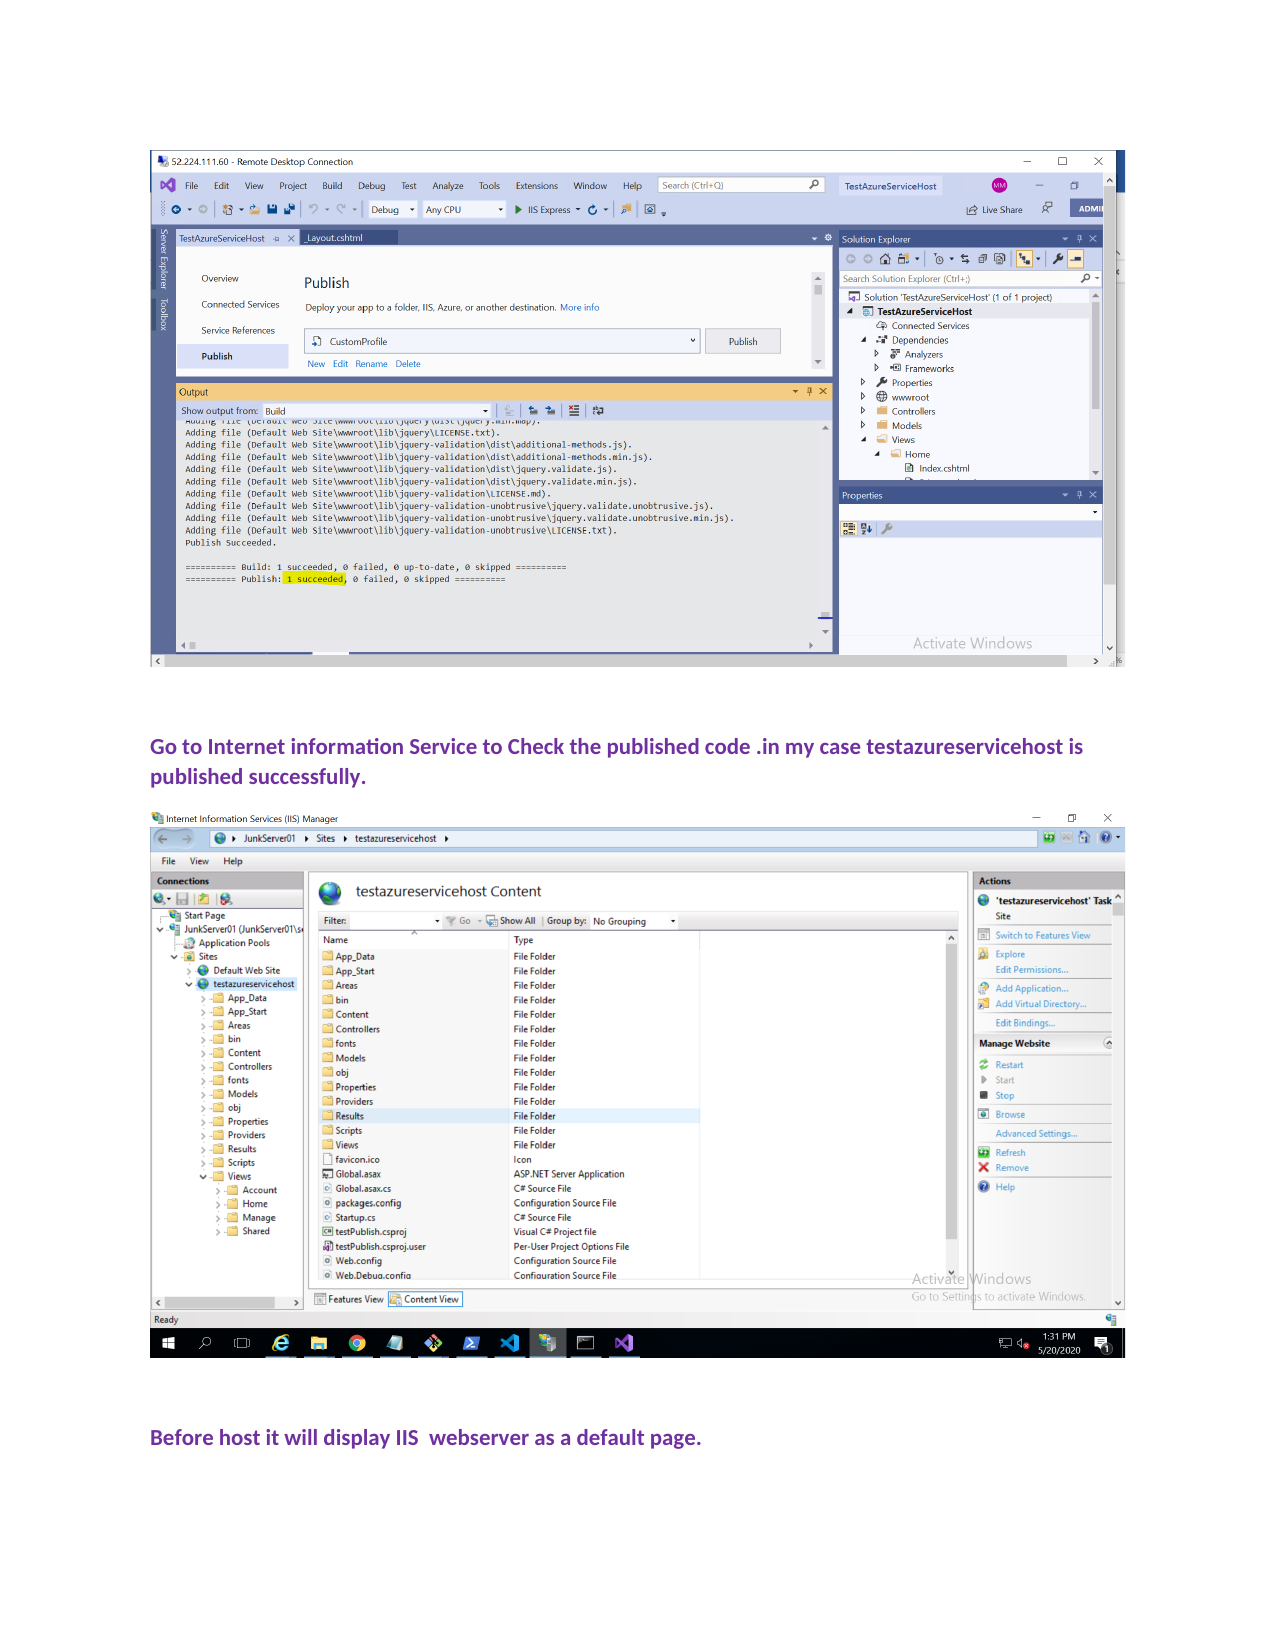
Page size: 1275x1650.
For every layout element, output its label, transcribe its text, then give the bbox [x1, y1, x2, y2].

picture [150, 809, 1125, 1358]
picture [150, 150, 1125, 667]
text Before host it will display IIS webserver as a default page. [150, 1423, 1125, 1451]
text Go to Internet information Service to Check the published code .in my case testazureservicehost is published successfully. [150, 732, 1125, 790]
